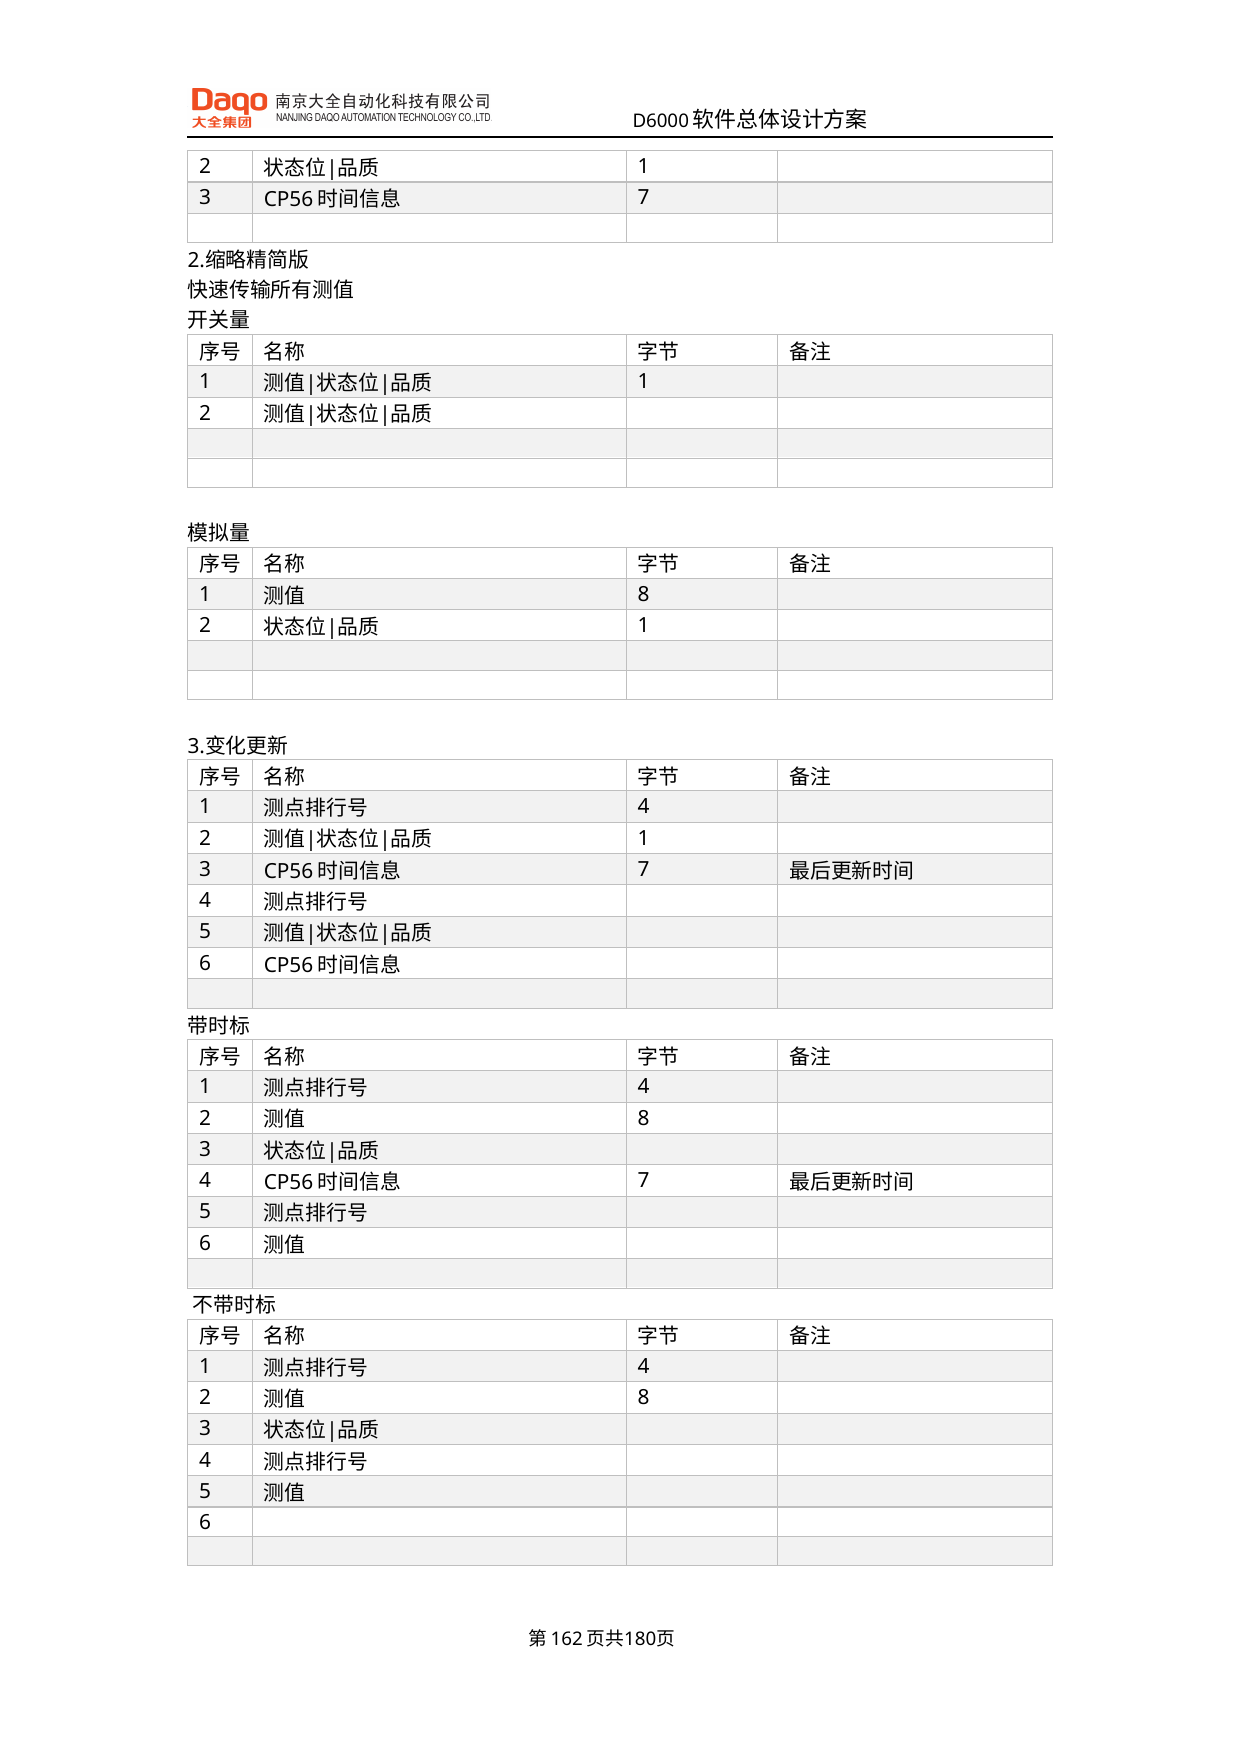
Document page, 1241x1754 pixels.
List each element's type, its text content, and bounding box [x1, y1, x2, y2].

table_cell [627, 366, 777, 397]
text 快速传输所有测值 [187, 273, 1053, 304]
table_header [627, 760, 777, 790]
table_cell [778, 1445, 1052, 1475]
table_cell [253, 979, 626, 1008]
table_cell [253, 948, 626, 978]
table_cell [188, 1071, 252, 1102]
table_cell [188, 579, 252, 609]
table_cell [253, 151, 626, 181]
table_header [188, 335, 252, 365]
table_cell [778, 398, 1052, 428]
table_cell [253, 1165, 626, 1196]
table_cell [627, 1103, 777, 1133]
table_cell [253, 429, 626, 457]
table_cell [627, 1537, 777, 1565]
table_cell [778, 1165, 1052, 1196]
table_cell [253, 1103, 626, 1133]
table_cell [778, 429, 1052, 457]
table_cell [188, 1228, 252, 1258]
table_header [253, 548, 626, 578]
text 开关量 [187, 304, 1053, 334]
text 带时标 [187, 1009, 1053, 1039]
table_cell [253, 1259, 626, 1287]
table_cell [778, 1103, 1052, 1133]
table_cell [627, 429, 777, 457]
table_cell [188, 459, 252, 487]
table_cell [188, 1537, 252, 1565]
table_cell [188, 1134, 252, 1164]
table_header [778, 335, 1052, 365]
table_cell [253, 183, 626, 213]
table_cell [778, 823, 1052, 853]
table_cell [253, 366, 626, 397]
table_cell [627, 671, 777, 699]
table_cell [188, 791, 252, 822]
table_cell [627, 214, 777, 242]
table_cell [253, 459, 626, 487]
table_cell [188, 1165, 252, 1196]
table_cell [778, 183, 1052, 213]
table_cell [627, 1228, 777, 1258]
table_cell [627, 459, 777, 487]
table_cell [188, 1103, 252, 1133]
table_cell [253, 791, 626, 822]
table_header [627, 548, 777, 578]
picture [187, 88, 492, 128]
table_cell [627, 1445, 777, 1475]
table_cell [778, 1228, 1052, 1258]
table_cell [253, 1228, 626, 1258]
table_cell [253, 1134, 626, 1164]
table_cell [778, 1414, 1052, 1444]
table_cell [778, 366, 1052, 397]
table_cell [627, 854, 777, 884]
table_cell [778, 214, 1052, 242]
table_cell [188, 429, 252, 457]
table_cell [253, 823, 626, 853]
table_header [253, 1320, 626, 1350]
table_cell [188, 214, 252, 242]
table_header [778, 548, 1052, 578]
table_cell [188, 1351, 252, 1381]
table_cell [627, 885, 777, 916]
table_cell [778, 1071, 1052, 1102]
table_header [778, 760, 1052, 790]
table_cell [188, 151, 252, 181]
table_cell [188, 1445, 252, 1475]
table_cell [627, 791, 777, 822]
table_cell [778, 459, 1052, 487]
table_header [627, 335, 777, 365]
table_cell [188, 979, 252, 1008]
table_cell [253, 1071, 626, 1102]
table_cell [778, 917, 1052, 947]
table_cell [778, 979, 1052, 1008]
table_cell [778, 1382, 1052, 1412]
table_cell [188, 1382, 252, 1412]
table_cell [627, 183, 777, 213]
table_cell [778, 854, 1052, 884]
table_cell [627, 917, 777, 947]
text 2.缩略精简版 [187, 243, 1053, 273]
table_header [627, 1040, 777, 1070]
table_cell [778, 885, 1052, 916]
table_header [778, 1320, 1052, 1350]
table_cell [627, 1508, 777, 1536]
text 模拟量 [187, 516, 1053, 547]
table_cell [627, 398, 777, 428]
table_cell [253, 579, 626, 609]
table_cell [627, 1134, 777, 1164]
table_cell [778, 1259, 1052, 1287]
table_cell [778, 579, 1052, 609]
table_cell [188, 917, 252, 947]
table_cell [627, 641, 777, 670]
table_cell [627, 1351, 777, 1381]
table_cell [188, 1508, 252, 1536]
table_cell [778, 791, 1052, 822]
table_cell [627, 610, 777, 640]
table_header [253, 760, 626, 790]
text 不带时标 [187, 1289, 1053, 1319]
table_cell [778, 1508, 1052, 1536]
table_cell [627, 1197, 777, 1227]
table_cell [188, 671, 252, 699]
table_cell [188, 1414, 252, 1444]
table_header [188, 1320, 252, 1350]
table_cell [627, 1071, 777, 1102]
text 3.变化更新 [187, 729, 1053, 759]
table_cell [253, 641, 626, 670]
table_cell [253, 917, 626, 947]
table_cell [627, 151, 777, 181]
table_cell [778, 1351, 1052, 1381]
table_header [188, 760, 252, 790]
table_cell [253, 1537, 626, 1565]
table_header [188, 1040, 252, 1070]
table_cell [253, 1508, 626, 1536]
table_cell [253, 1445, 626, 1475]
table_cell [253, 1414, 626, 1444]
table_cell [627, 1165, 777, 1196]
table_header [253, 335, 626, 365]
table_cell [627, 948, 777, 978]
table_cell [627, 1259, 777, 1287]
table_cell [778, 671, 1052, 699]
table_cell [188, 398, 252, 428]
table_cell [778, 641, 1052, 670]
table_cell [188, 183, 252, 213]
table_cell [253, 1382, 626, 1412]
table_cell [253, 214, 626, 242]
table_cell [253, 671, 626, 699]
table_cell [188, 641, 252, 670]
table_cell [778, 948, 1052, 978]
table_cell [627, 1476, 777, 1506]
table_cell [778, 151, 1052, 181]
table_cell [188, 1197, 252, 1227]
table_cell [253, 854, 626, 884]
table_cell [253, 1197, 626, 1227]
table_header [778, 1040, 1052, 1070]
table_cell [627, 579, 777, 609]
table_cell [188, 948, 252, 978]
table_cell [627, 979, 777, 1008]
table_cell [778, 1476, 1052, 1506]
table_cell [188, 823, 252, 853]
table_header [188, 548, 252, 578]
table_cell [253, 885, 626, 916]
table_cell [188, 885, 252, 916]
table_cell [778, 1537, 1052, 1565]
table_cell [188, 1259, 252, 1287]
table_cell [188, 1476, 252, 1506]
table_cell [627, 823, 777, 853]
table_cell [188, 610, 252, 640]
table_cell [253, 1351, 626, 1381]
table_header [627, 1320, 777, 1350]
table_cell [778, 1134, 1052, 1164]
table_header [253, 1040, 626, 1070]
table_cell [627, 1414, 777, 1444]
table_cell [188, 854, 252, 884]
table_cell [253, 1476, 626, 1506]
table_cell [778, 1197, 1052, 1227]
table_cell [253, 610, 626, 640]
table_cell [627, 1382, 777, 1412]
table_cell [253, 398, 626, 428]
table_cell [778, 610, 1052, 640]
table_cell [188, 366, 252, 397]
